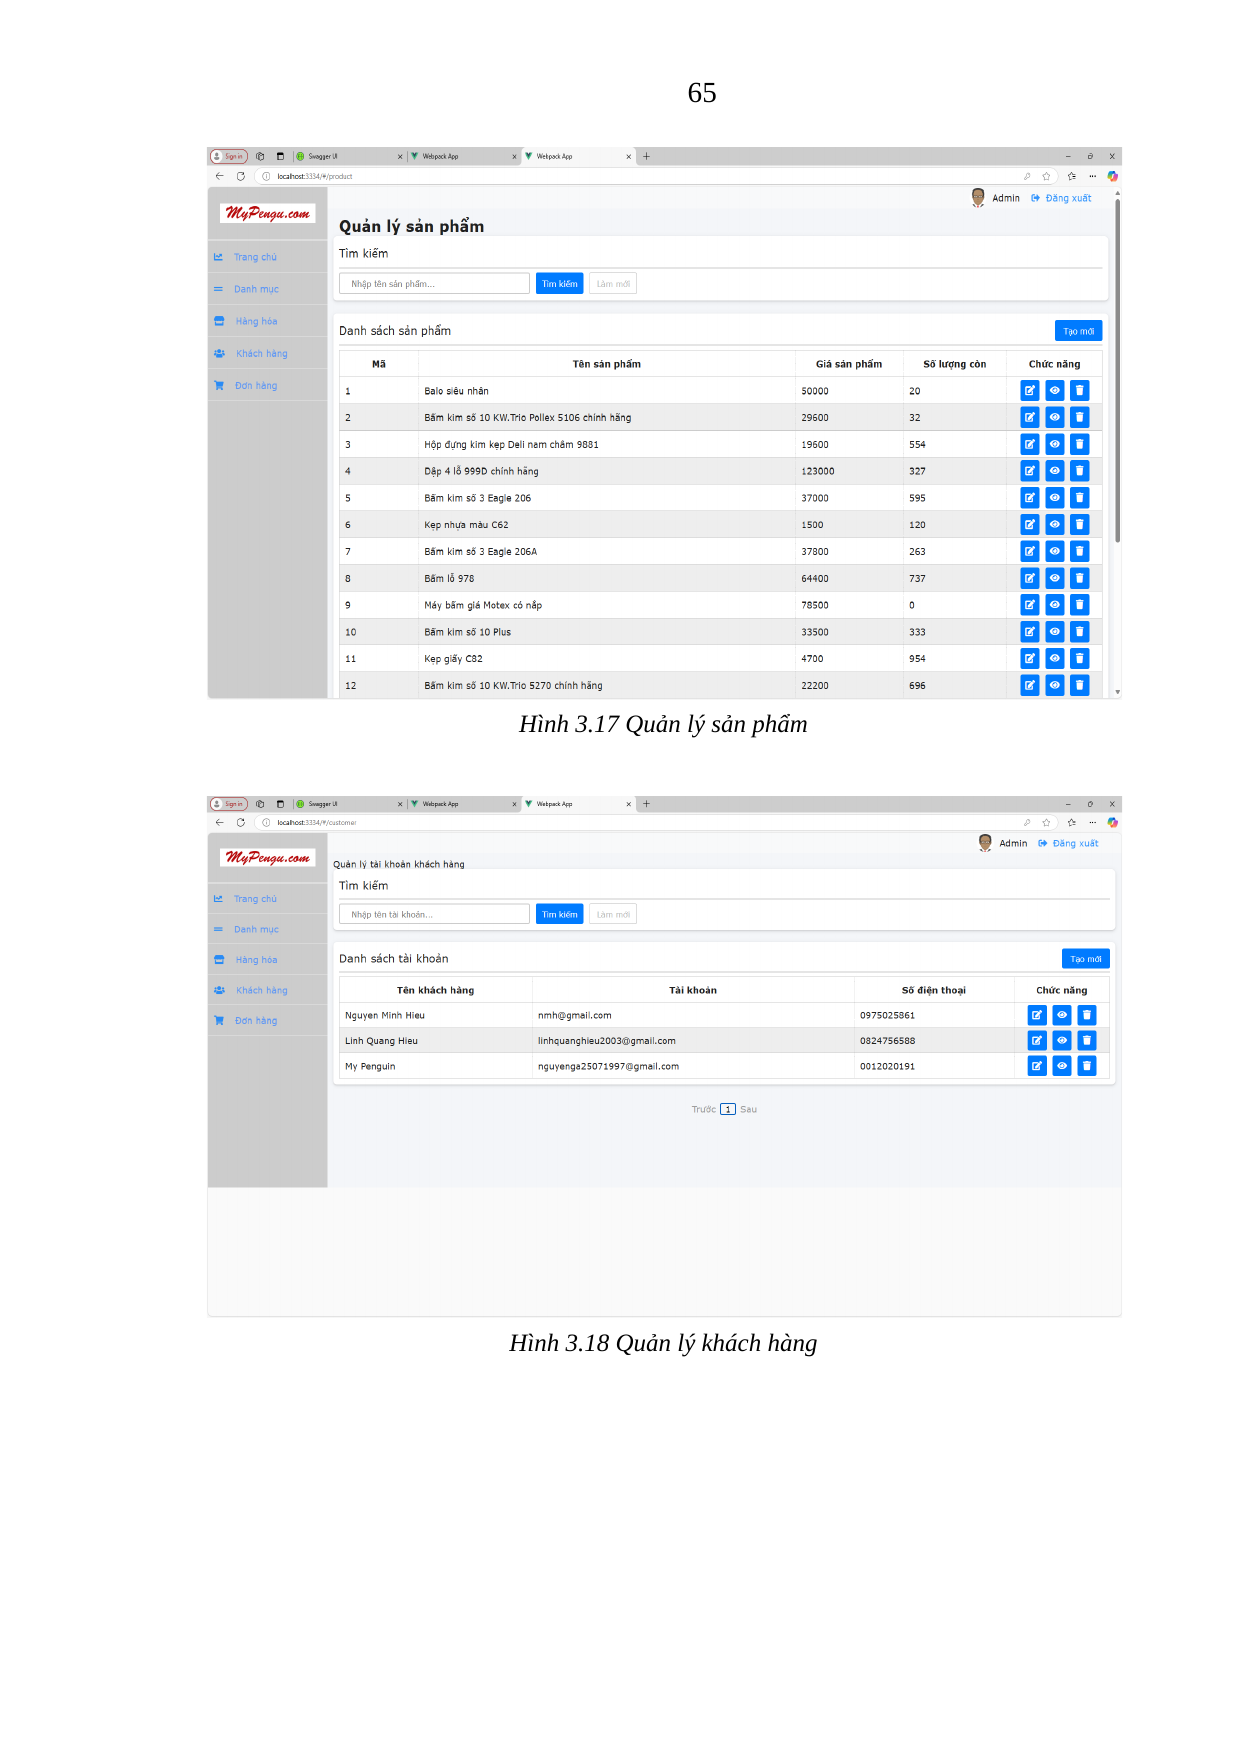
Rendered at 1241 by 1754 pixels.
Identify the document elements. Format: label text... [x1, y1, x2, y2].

text Hình 3.17 Quản lý sản phẩm [207, 709, 1122, 738]
picture [206, 796, 1123, 1318]
picture [206, 147, 1123, 700]
text Hình 3.18 Quản lý khách hàng [207, 1328, 1122, 1357]
